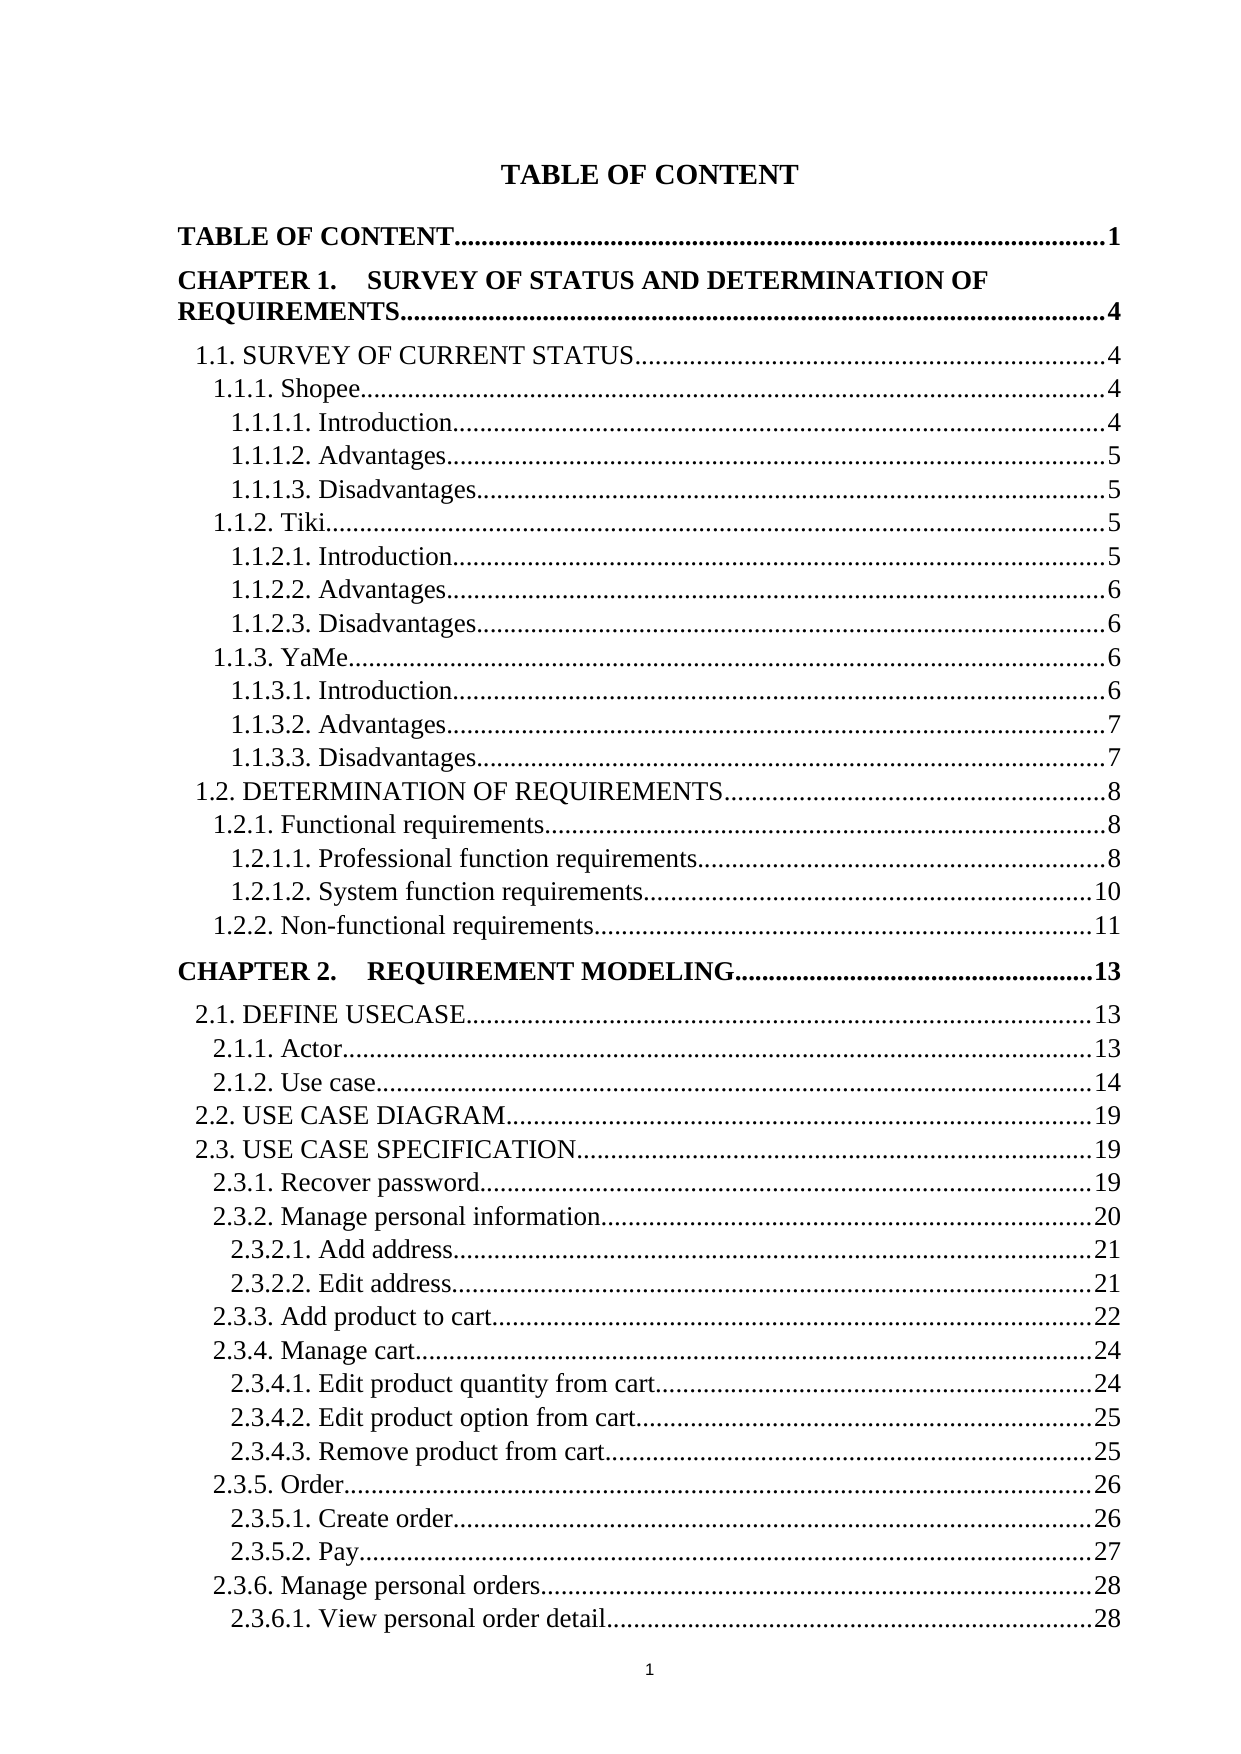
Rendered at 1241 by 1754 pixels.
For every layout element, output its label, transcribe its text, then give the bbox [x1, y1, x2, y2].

text 1.1.1.2. Advantages 5 [230, 439, 1122, 471]
text 2.1.1. Actor 13 [213, 1032, 1122, 1063]
text 1.1.1.3. Disadvantages 5 [230, 473, 1122, 504]
text 1.1. SURVEY OF CURRENT STATUS 4 [195, 339, 1122, 370]
text 2.3.6.1. View personal order detail 28 [230, 1602, 1122, 1633]
text 2.3.3. Add product to cart 22 [213, 1301, 1122, 1332]
text 2.3.6. Manage personal orders 28 [213, 1569, 1122, 1600]
text 1.1.2.1. Introduction 5 [230, 540, 1122, 571]
text CHAPTER 1. SURVEY OF STATUS AND DETERMINATION OF REQUIREMENTS 4 [177, 264, 1122, 326]
text 1.1.1.1. Introduction 4 [230, 406, 1122, 437]
text 2.1.2. Use case 14 [213, 1066, 1122, 1097]
text 2.3.5. Order 26 [213, 1468, 1122, 1499]
text 2.3.2.1. Add address 21 [230, 1233, 1122, 1264]
text 1.1.3. YaMe 6 [213, 641, 1122, 672]
text TABLE OF CONTENT 1 [177, 220, 1122, 251]
text 2.3.2.2. Edit address 21 [230, 1267, 1122, 1298]
text 2.3. USE CASE SPECIFICATION 19 [195, 1133, 1122, 1164]
text 2.3.4.3. Remove product from cart 25 [230, 1435, 1122, 1466]
text 1.2. DETERMINATION OF REQUIREMENTS 8 [195, 775, 1122, 806]
text 2.3.5.2. Pay 27 [230, 1535, 1122, 1566]
text 2.3.2. Manage personal information 20 [213, 1200, 1122, 1231]
text 2.1. DEFINE USECASE 13 [195, 999, 1122, 1030]
text 2.2. USE CASE DIAGRAM 19 [195, 1099, 1122, 1130]
text 1.1.2.3. Disadvantages 6 [230, 607, 1122, 638]
subtitle TABLE OF CONTENT [177, 157, 1122, 191]
text 1.2.1. Functional requirements 8 [213, 808, 1122, 839]
text 2.3.4. Manage cart 24 [213, 1334, 1122, 1365]
text 1.1.2. Tiki 5 [213, 506, 1122, 538]
text 1.1.1. Shopee 4 [213, 372, 1122, 403]
text 2.3.5.1. Create order 26 [230, 1502, 1122, 1533]
text 1.2.1.2. System function requirements 10 [230, 875, 1122, 907]
text 1.1.3.1. Introduction 6 [230, 674, 1122, 705]
text 2.3.1. Recover password 19 [213, 1166, 1122, 1197]
text 2.3.4.2. Edit product option from cart 25 [230, 1401, 1122, 1432]
text CHAPTER 2. REQUIREMENT MODELING 13 [177, 955, 1122, 986]
text 1.1.3.3. Disadvantages 7 [230, 741, 1122, 772]
text 1.2.1.1. Professional function requirements 8 [230, 842, 1122, 873]
text 1.1.3.2. Advantages 7 [230, 708, 1122, 739]
text 1.2.2. Non-functional requirements 11 [213, 909, 1122, 940]
text 1.1.2.2. Advantages 6 [230, 573, 1122, 605]
text 2.3.4.1. Edit product quantity from cart 24 [230, 1368, 1122, 1399]
